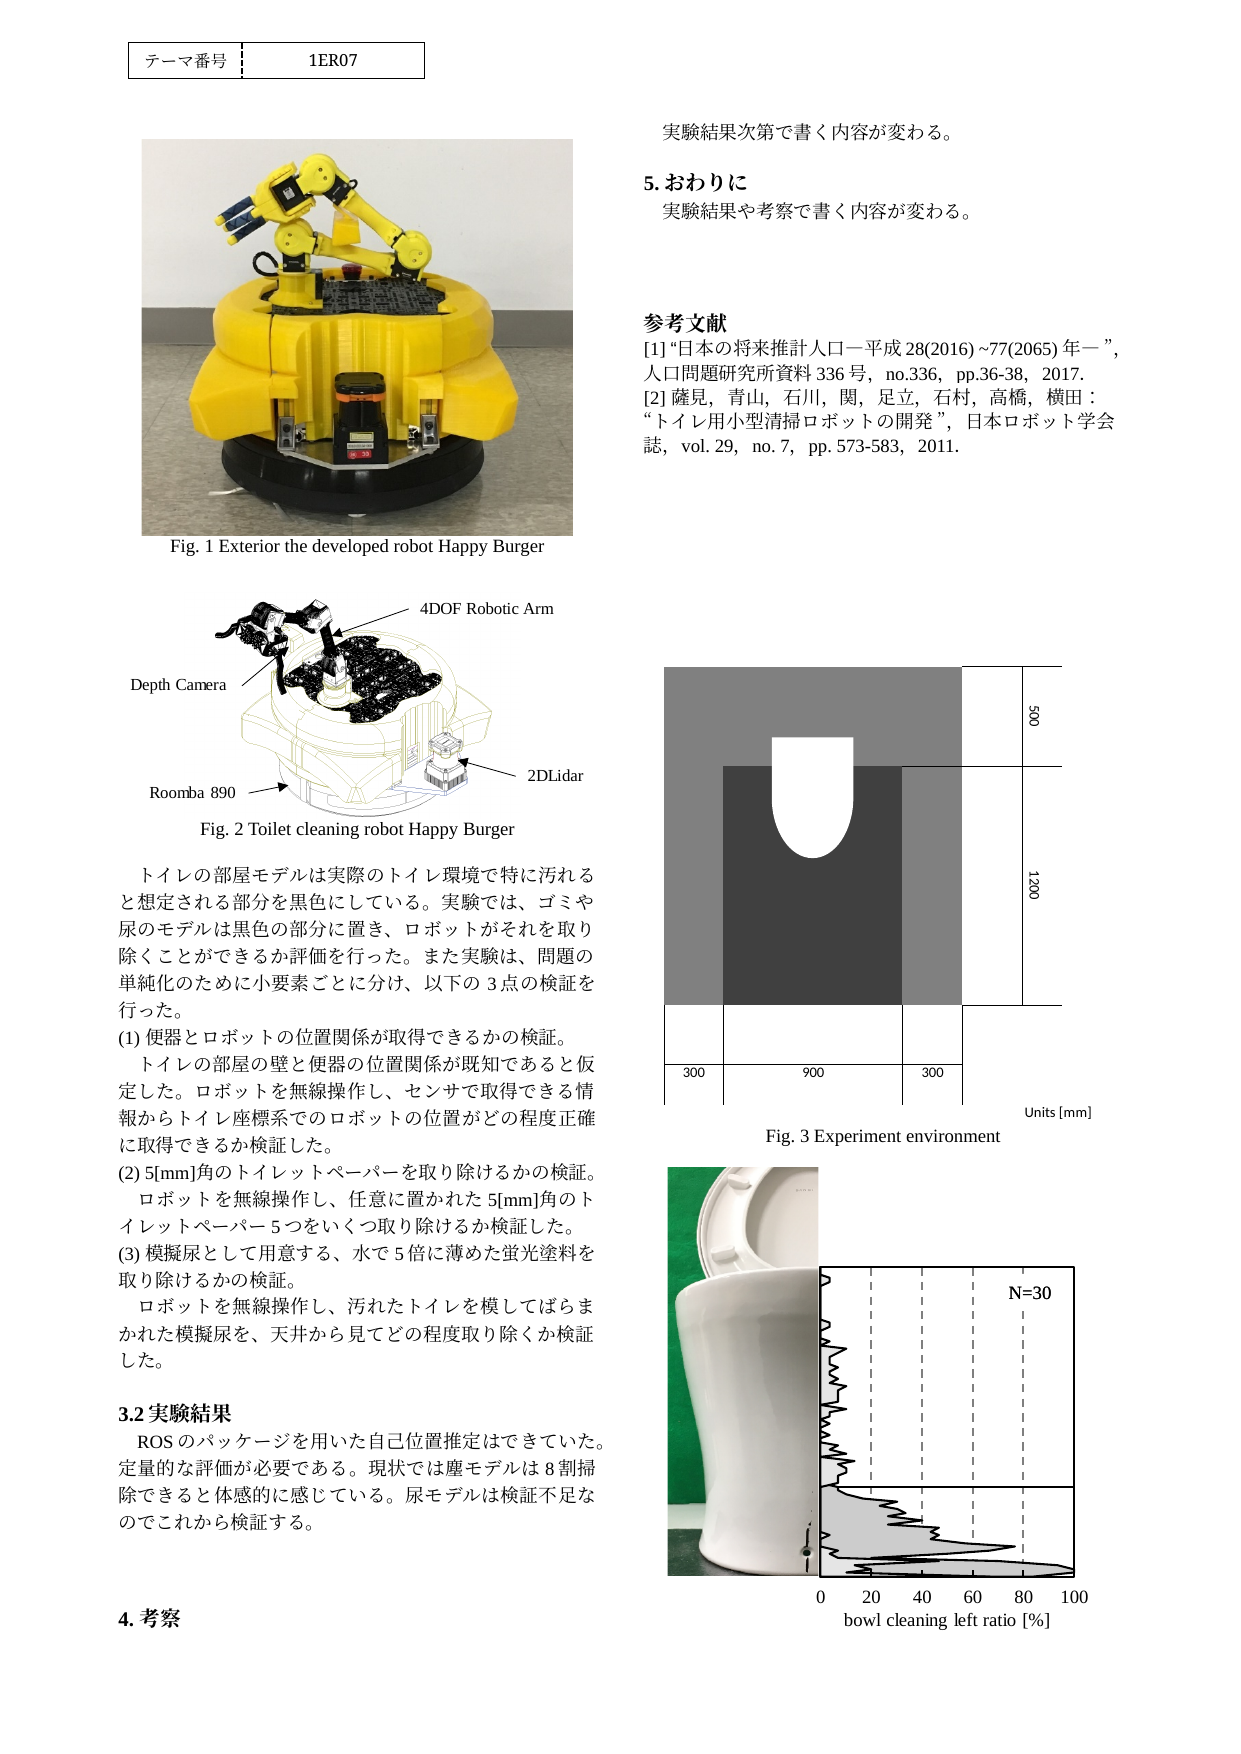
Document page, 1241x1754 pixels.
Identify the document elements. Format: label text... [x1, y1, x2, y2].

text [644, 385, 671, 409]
text (1) 便器とロボットの位置関係が取得できるかの検証。 [118, 1023, 596, 1049]
text [2] 薩見，青山，石川，関，足立，石村，高橋，横田： “トイレ用小型清掃ロボットの開発 ”，日本ロボット学会誌，vol. 29，no. 7，pp. 573-583，2011． [973, 385, 1122, 457]
text 参考文献 [644, 312, 1122, 337]
text トイレの部屋モデルは実際のトイレ環境で特に汚れると想定される部分を黒色にしている。実験では、ゴミや尿のモデルは黒色の部分に置き、ロボットがそれを取り除くことができるか評価を行った。また実験は、問題の単純化のために小要素ごとに分け、以下の3点の検証を行った。 [118, 861, 596, 1023]
text (2) 5[mm]角のトイレットペーパーを取り除けるかの検証。 [118, 1157, 596, 1184]
text (3) 模擬尿として用意する、水で5倍に薄めた蛍光塗料を取り除けるかの検証。 [118, 1238, 596, 1292]
text ロボットを無線操作し、汚れたトイレを模してばらまかれた模擬尿を、天井から見てどの程度取り除くか検証した。 [118, 1292, 596, 1373]
text Fig. 2 Toilet cleaning robot Happy Burger [118, 818, 596, 840]
text Fig. 1 Exterior the developed robot Happy Burger [118, 535, 596, 557]
text 3.2実験結果 [118, 1397, 596, 1427]
text ROSのパッケージを用いた自己位置推定はできていた。定量的な評価が必要である。現状では塵モデルは8割掃除できると体感的に感じている。尿モデルは検証不足なのでこれから検証する。 [118, 1427, 596, 1535]
text トイレの部屋の壁と便器の位置関係が既知であると仮定した。ロボットを無線操作し、センサで取得できる情報からトイレ座標系でのロボットの位置がどの程度正確に取得できるか検証した。 [118, 1049, 596, 1157]
text [1] “日本の将来推計人口―平成28(2016) ~77(2065) 年― ”，人口問題研究所資料336号，no.336，pp.36-38，2017． [644, 337, 1122, 385]
picture [667, 1167, 819, 1576]
text 実験結果次第で書く内容が変わる。 [644, 118, 1122, 145]
text 実験結果や考察で書く内容が変わる。 [644, 197, 1122, 223]
picture [141, 139, 573, 536]
text 4. 考察 [118, 1602, 596, 1632]
text Fig. 3 Experiment environment [644, 1125, 1122, 1146]
text ロボットを無線操作し、任意に置かれた5[mm]角のトイレットペーパー5つをいくつ取り除けるか検証した。 [118, 1184, 596, 1238]
text 5. おわりに [644, 167, 1122, 197]
